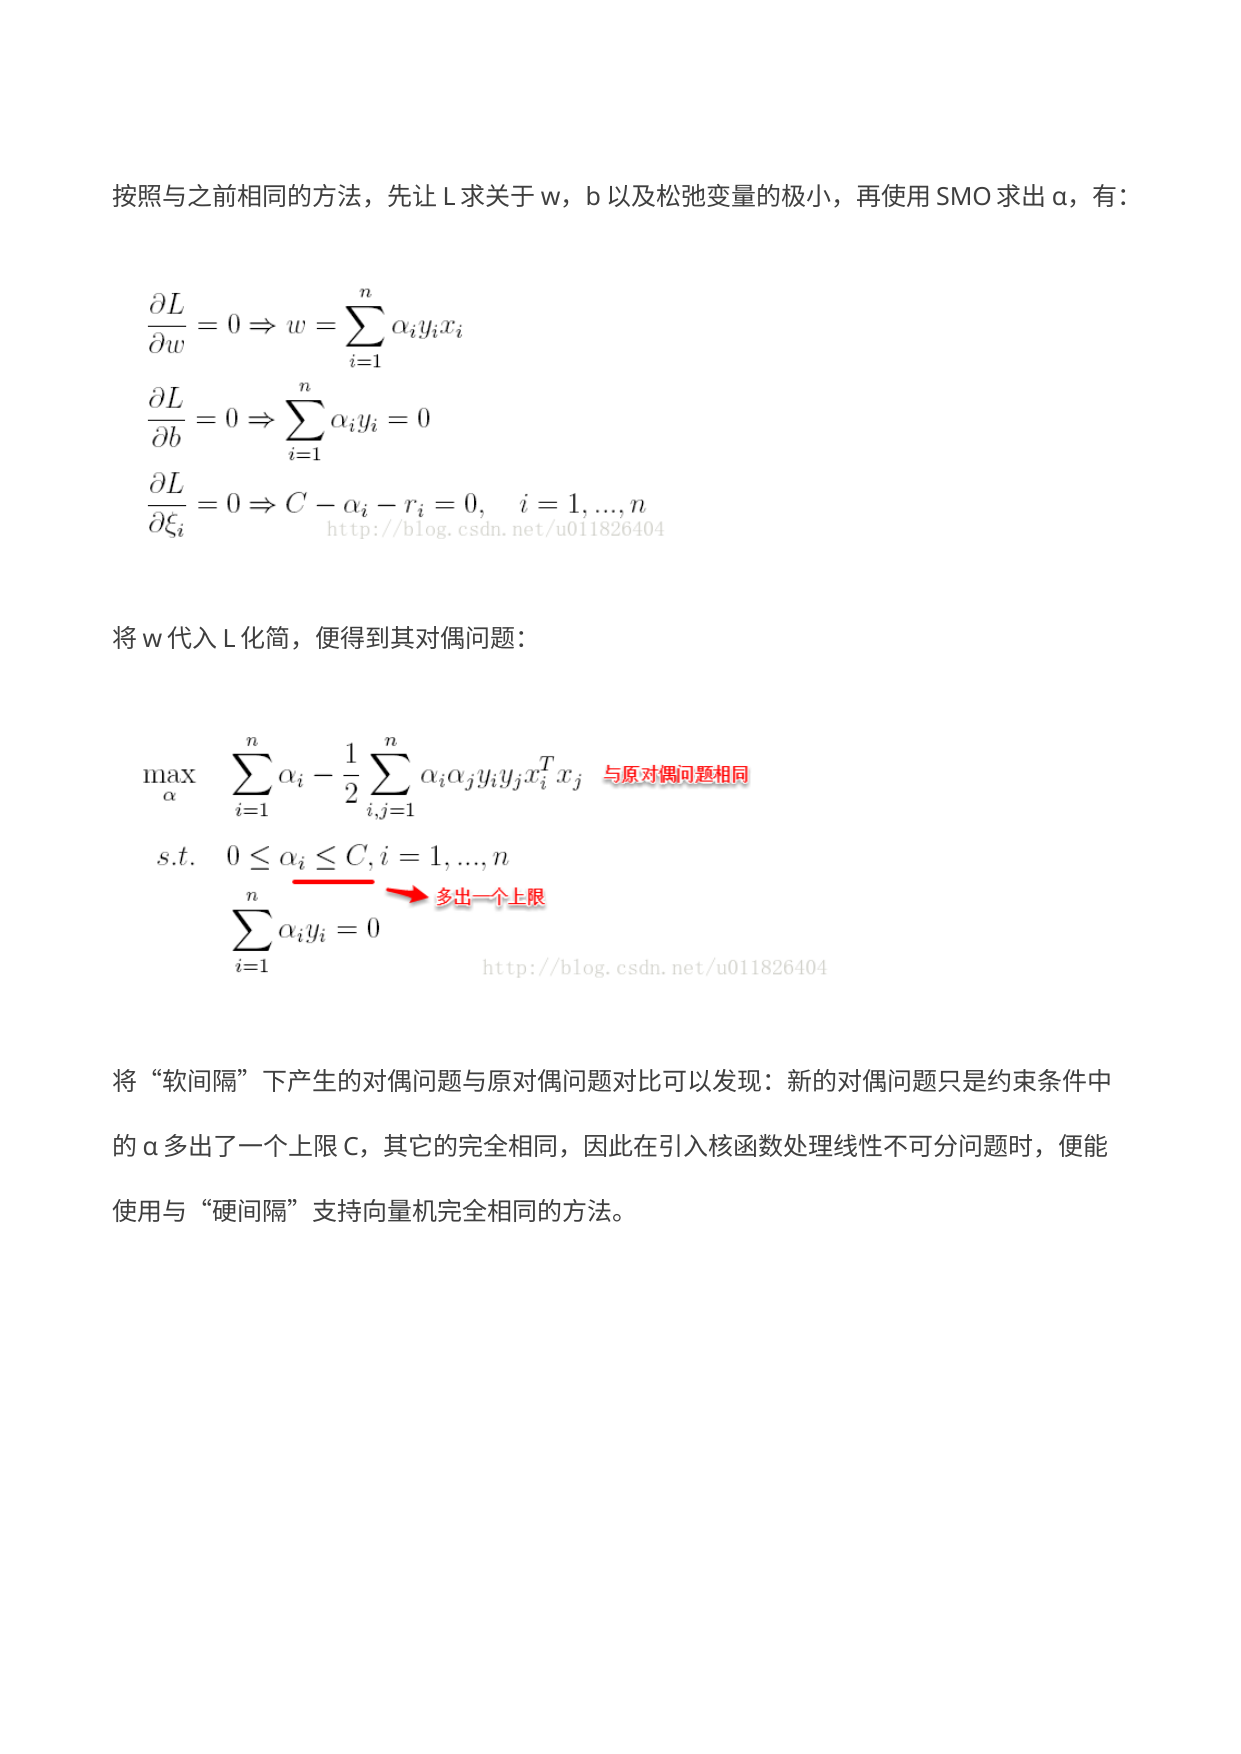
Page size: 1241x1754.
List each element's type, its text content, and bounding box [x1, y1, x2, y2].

picture [112, 726, 841, 990]
picture [112, 281, 678, 551]
text 将“软间隔”下产生的对偶问题与原对偶问题对比可以发现：新的对偶问题只是约束条件中的α多出了一个上限C，其它的完全相同，因此在引入核函数处理线性不可分问题时，便能使用与“硬间隔”支持向量机完全相同的方法。 [112, 1047, 1128, 1242]
text 将w代入L化简，便得到其对偶问题： [112, 604, 1128, 669]
text 按照与之前相同的方法，先让L求关于w，b以及松弛变量的极小，再使用SMO求出α，有： [112, 162, 1128, 227]
